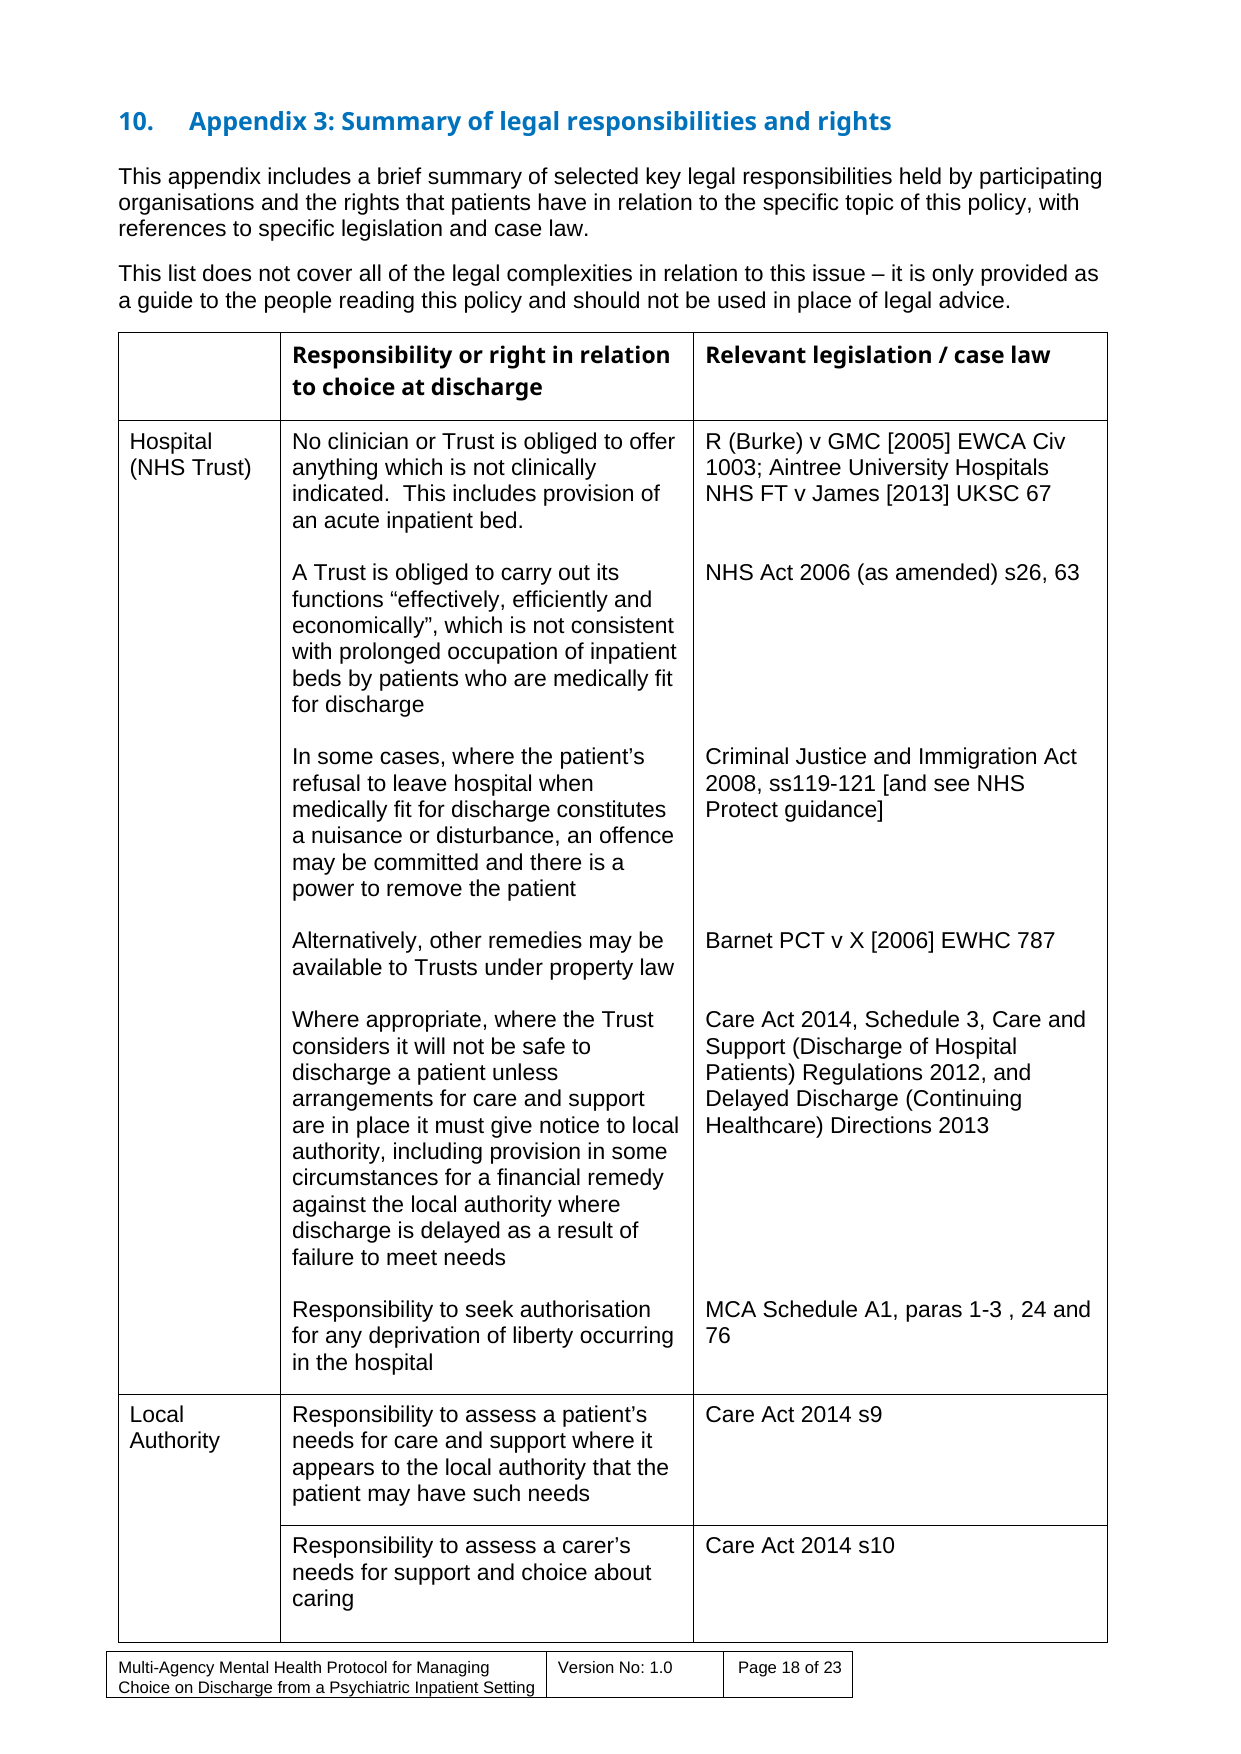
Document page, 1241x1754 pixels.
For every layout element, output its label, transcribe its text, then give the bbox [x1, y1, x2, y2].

table_cell Care Act 2014 s10 [694, 1526, 1107, 1642]
table_cell Criminal Justice and Immigration Act 2008, ss119-121 [and see NHS Protect guidance] [694, 736, 1107, 920]
table_cell Alternatively, other remedies may be available to Trusts under property law [281, 920, 693, 999]
table_cell Responsibility to assess a patient’s needs for care and support where it appears to the local authority that the patient may have such needs [281, 1395, 693, 1525]
table_header Relevant legislation / case law [694, 333, 1107, 420]
table_cell A Trust is obliged to carry out its functions “effectively, efficiently and economically”, which is not consistent with prolonged occupation of inpatient beds by patients who are medically fit for discharge [281, 552, 693, 736]
table_cell Hospital (NHS Trust) [119, 421, 280, 1394]
table_cell Responsibility to assess a carer’s needs for support and choice about caring [281, 1526, 693, 1642]
table_cell Local Authority [119, 1395, 280, 1642]
table_cell NHS Act 2006 (as amended) s26, 63 [694, 552, 1107, 736]
text This list does not cover all of the legal complexities in relation to this issue – it is only provided as a guide to the people reading this policy and should not be used in place of legal advice. [118, 260, 1107, 313]
table_header Responsibility or right in relation to choice at discharge [281, 333, 693, 420]
table_cell Barnet PCT v X [2006] EWHC 787 [694, 920, 1107, 999]
table_cell Care Act 2014, Schedule 3, Care and Support (Discharge of Hospital Patients) Regulations 2012, and Delayed Discharge (Continuing Healthcare) Directions 2013 [694, 999, 1107, 1288]
table_header [119, 333, 280, 420]
table_cell Where appropriate, where the Trust considers it will not be safe to discharge a patient unless arrangements for care and support are in place it must give notice to local authority, including provision in some circumstances for a financial remedy against the local authority where discharge is delayed as a result of failure to meet needs [281, 999, 693, 1288]
table_cell MCA Schedule A1, paras 1-3 , 24 and 76 [694, 1289, 1107, 1394]
table_cell R (Burke) v GMC [2005] EWCA Civ 1003; Aintree University Hospitals NHS FT v James [2013] UKSC 67 [694, 421, 1107, 552]
table_cell Responsibility to seek authorisation for any deprivation of liberty occurring in the hospital [281, 1289, 693, 1394]
table_cell No clinician or Trust is obliged to offer anything which is not clinically indicated. This includes provision of an acute inpatient bed. [281, 421, 693, 552]
subtitle Appendix 3: Summary of legal responsibilities and rights [118, 103, 1107, 138]
text This appendix includes a brief summary of selected key legal responsibilities held by participating organisations and the rights that patients have in relation to the specific topic of this policy, with references to specific legislation and case law. [118, 163, 1107, 242]
table_cell Care Act 2014 s9 [694, 1395, 1107, 1525]
table_cell In some cases, where the patient’s refusal to leave hospital when medically fit for discharge constitutes a nuisance or disturbance, an offence may be committed and there is a power to remove the patient [281, 736, 693, 920]
